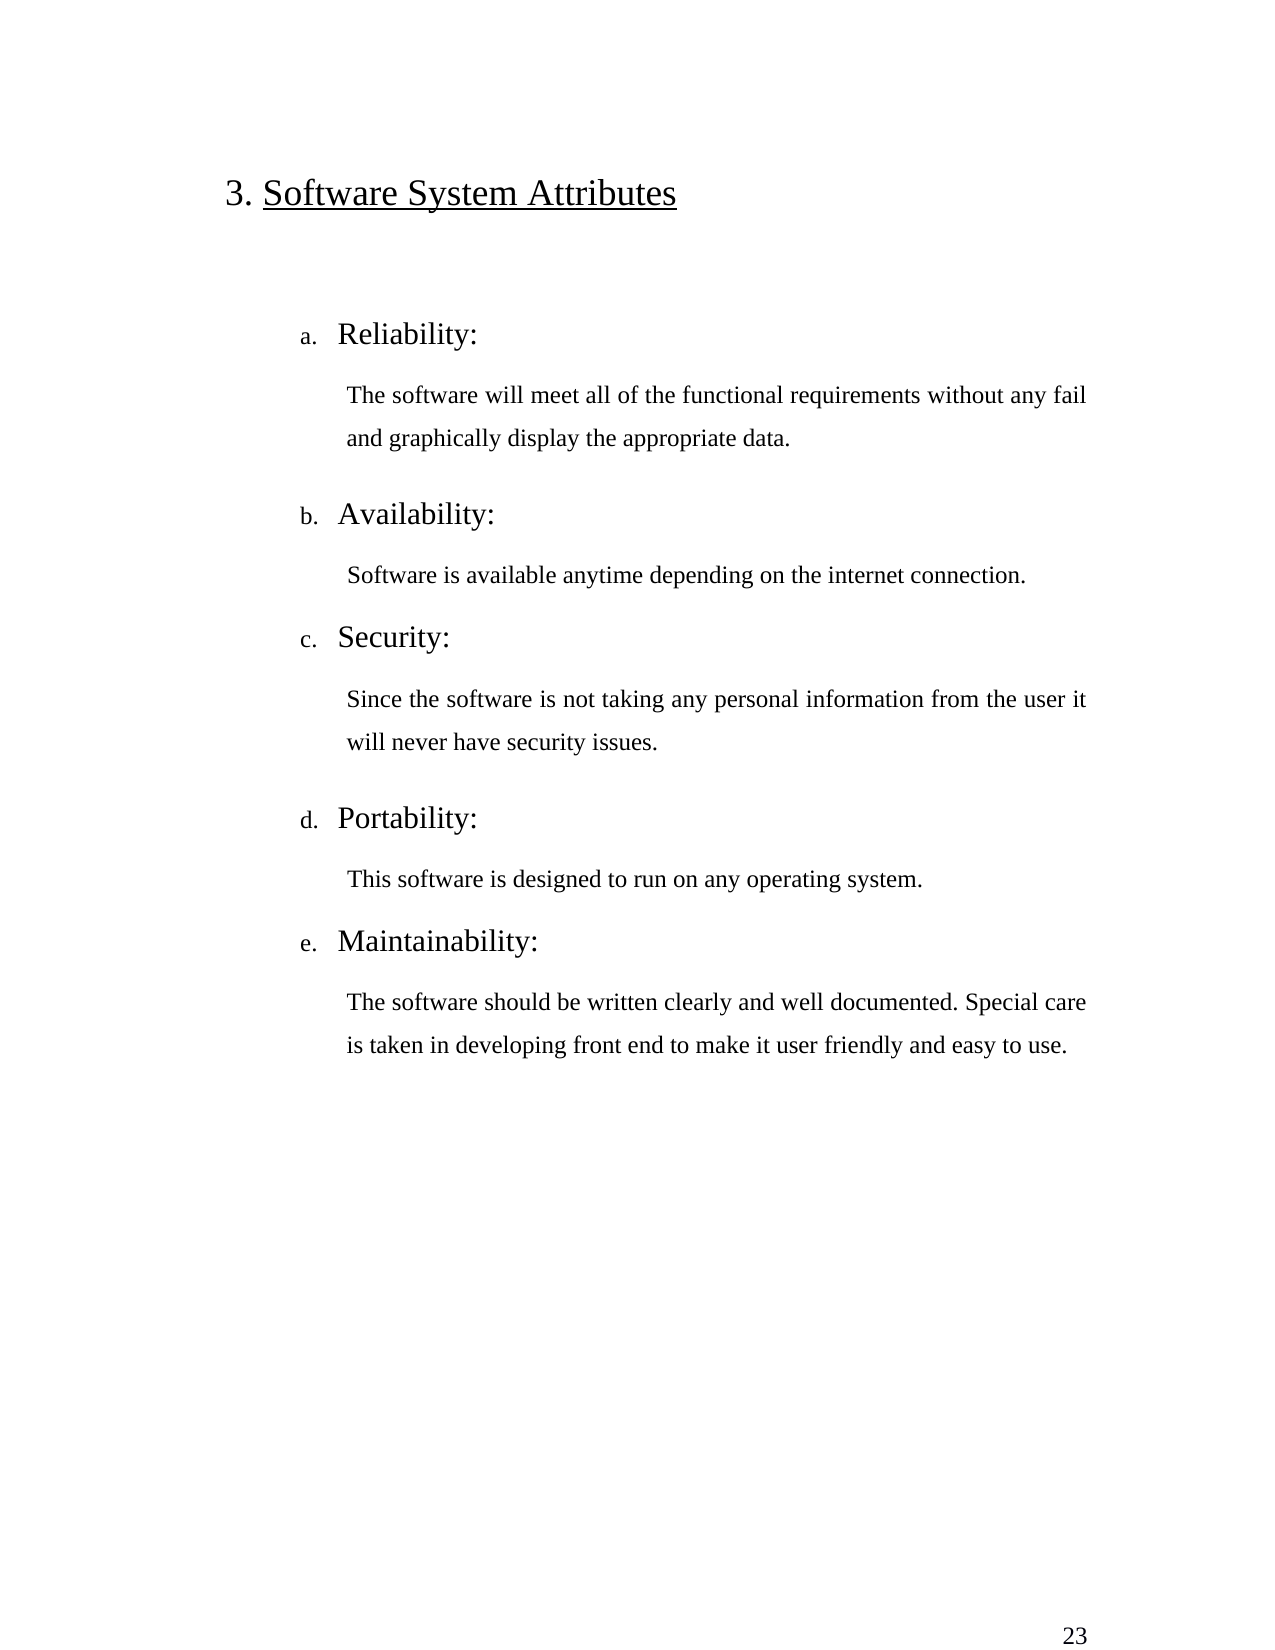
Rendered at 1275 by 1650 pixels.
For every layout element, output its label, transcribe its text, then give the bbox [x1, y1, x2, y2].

text Software is available anytime depending on the internet connection. [187, 561, 1087, 589]
text The software should be written clearly and well documented. Special care is taken in developing front end to make it user friendly and easy to use. [346, 987, 1087, 1059]
list Portability: [300, 799, 1087, 835]
text This software is designed to run on any operating system. [347, 864, 1087, 893]
text Since the software is not taking any personal information from the user it will never have security issues. [346, 684, 1087, 756]
list Security: [300, 618, 1087, 654]
list Maintainability: [300, 922, 1087, 958]
list Reliability: [300, 315, 1087, 351]
list Availability: [300, 496, 1087, 531]
text The software will meet all of the functional requirements without any fail and graphically display the appropriate data. [346, 380, 1087, 452]
list Software System Attributes [225, 170, 1087, 213]
